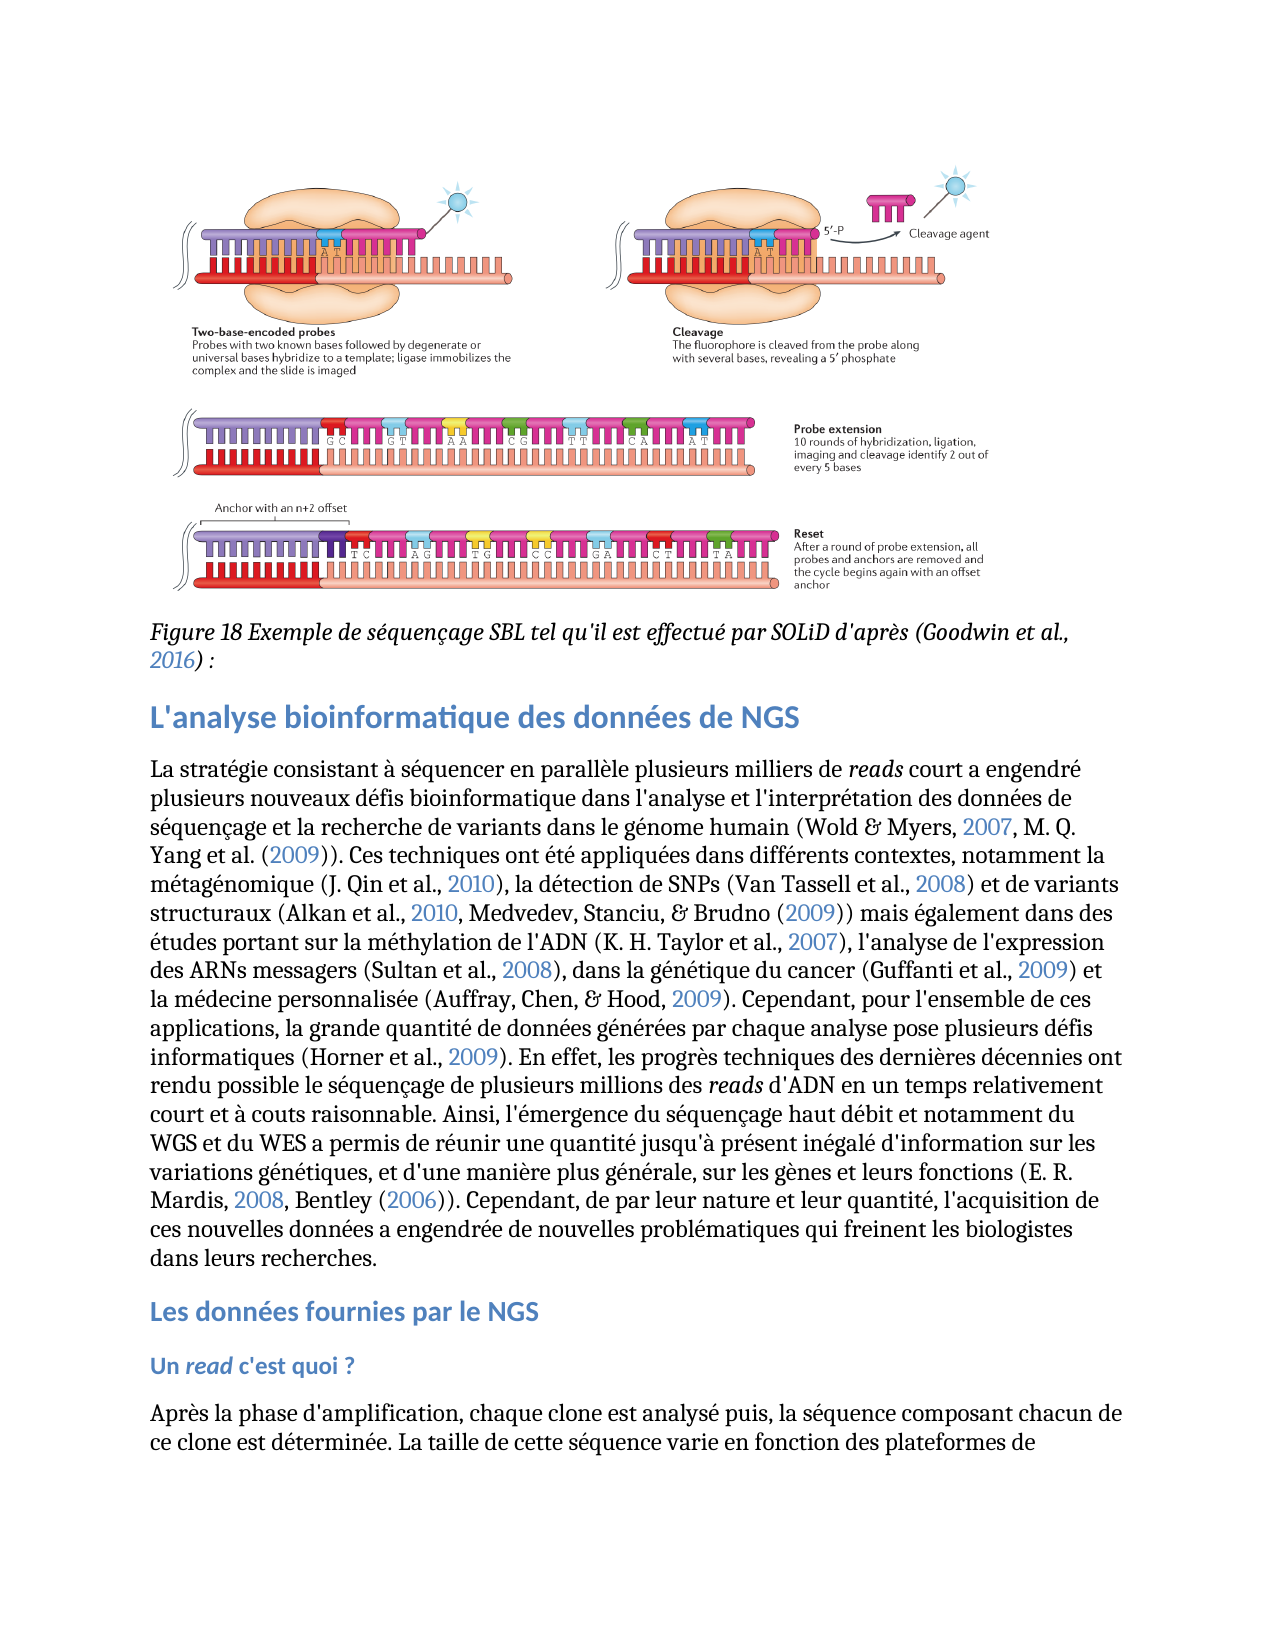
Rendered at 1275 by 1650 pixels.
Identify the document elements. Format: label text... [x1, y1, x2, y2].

text La stratégie consistant à séquencer en parallèle plusieurs milliers de reads court a engendré plusieurs nouveaux défis bioinformatique dans l'analyse et l'interprétation des données de séquençage et la recherche de variants dans le génome humain (Wold & Myers, 2007, M. Q. Yang et al. (2009)). Ces techniques ont été appliquées dans différents contextes, notamment la métagénomique (J. Qin et al., 2010), la détection de SNPs (Van Tassell et al., 2008) et de variants structuraux (Alkan et al., 2010, Medvedev, Stanciu, & Brudno (2009)) mais également dans des études portant sur la méthylation de l'ADN (K. H. Taylor et al., 2007), l'analyse de l'expression des ARNs messagers (Sultan et al., 2008), dans la génétique du cancer (Guffanti et al., 2009) et la médecine personnalisée (Auffray, Chen, & Hood, 2009). Cependant, pour l'ensemble de ces applications, la grande quantité de données générées par chaque analyse pose plusieurs défis informatiques (Horner et al., 2009). En effet, les progrès techniques des dernières décennies ont rendu possible le séquençage de plusieurs millions des reads d'ADN en un temps relativement court et à couts raisonnable. Ainsi, l'émergence du séquençage haut débit et notamment du WGS et du WES a permis de réunir une quantité jusqu'à présent inégalé d'information sur les variations génétiques, et d'une manière plus générale, sur les gènes et leurs fonctions (E. R. Mardis, 2008, Bentley (2006)). Cependant, de par leur nature et leur quantité, l'acquisition de ces nouvelles données a engendrée de nouvelles problématiques qui freinent les biologistes dans leurs recherches. [150, 755, 1125, 1273]
subtitle Les données fournies par le NGS [150, 1293, 1125, 1329]
picture [168, 150, 1044, 597]
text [150, 1399, 1125, 1457]
text Figure 18 Exemple de séquençage SBL tel qu'il est effectué par SOLiD d'après (Goodwin et al., 2016) : [150, 617, 1125, 675]
subtitle L'analyse bioinformatique des données de NGS [150, 696, 1125, 736]
subtitle Un read c'est quoi ? [150, 1350, 1125, 1381]
